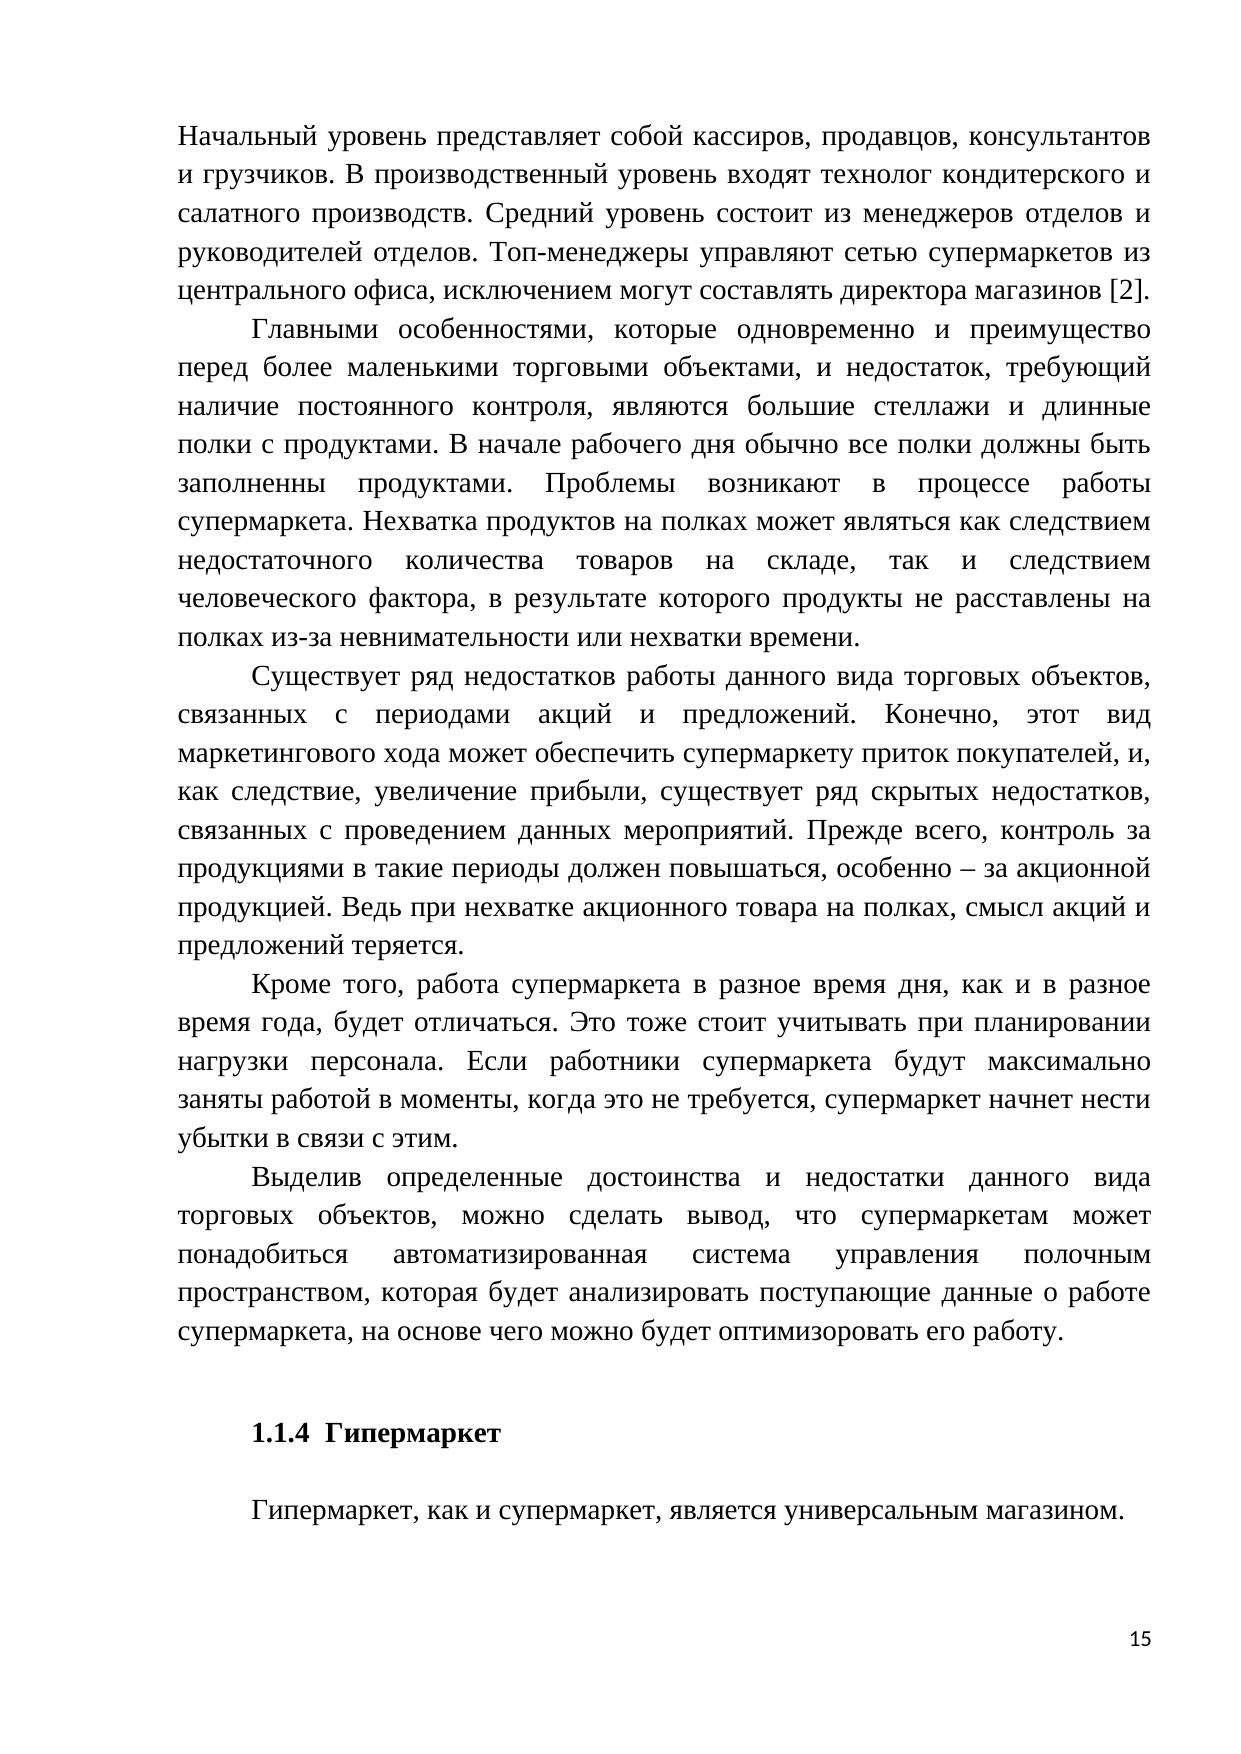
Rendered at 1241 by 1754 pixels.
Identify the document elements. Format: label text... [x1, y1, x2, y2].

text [177, 118, 1152, 306]
text Кроме того, работа супермаркета в разное время дня, как и в разное время года, будет отличаться. Это тоже стоит учитывать при планировании нагрузки персонала. Если работники супермаркета будут максимально заняты работой в моменты, когда это не требуется, супермаркет начнет нести убытки в связи с этим. [177, 966, 1152, 1154]
subtitle Гипермаркет [251, 1415, 1152, 1448]
text Главными особенностями, которые одновременно и преимущество перед более маленькими торговыми объектами, и недостаток, требующий наличие постоянного контроля, являются большие стеллажи и длинные полки с продуктами. В начале рабочего дня обычно все полки должны быть заполненны продуктами. Проблемы возникают в процессе работы супермаркета. Нехватка продуктов на полках может являться как следствием недостаточного количества товаров на складе, так и следствием человеческого фактора, в результате которого продукты не расставлены на полках из-за невнимательности или нехватки времени. [177, 311, 1152, 653]
text Гипермаркет, как и супермаркет, является универсальным магазином. [177, 1492, 1152, 1526]
text Существует ряд недостатков работы данного вида торговых объектов, связанных с периодами акций и предложений. Конечно, этот вид маркетингового хода может обеспечить супермаркету приток покупателей, и, как следствие, увеличение прибыли, существует ряд скрытых недостатков, связанных с проведением данных мероприятий. Прежде всего, контроль за продукциями в такие периоды должен повышаться, особенно – за акционной продукцией. Ведь при нехватке акционного товара на полках, смысл акций и предложений теряется. [177, 658, 1152, 961]
text Выделив определенные достоинства и недостатки данного вида торговых объектов, можно сделать вывод, что супермаркетам может понадобиться автоматизированная система управления полочным пространством, которая будет анализировать поступающие данные о работе супермаркета, на основе чего можно будет оптимизоровать его работу. [177, 1159, 1152, 1346]
